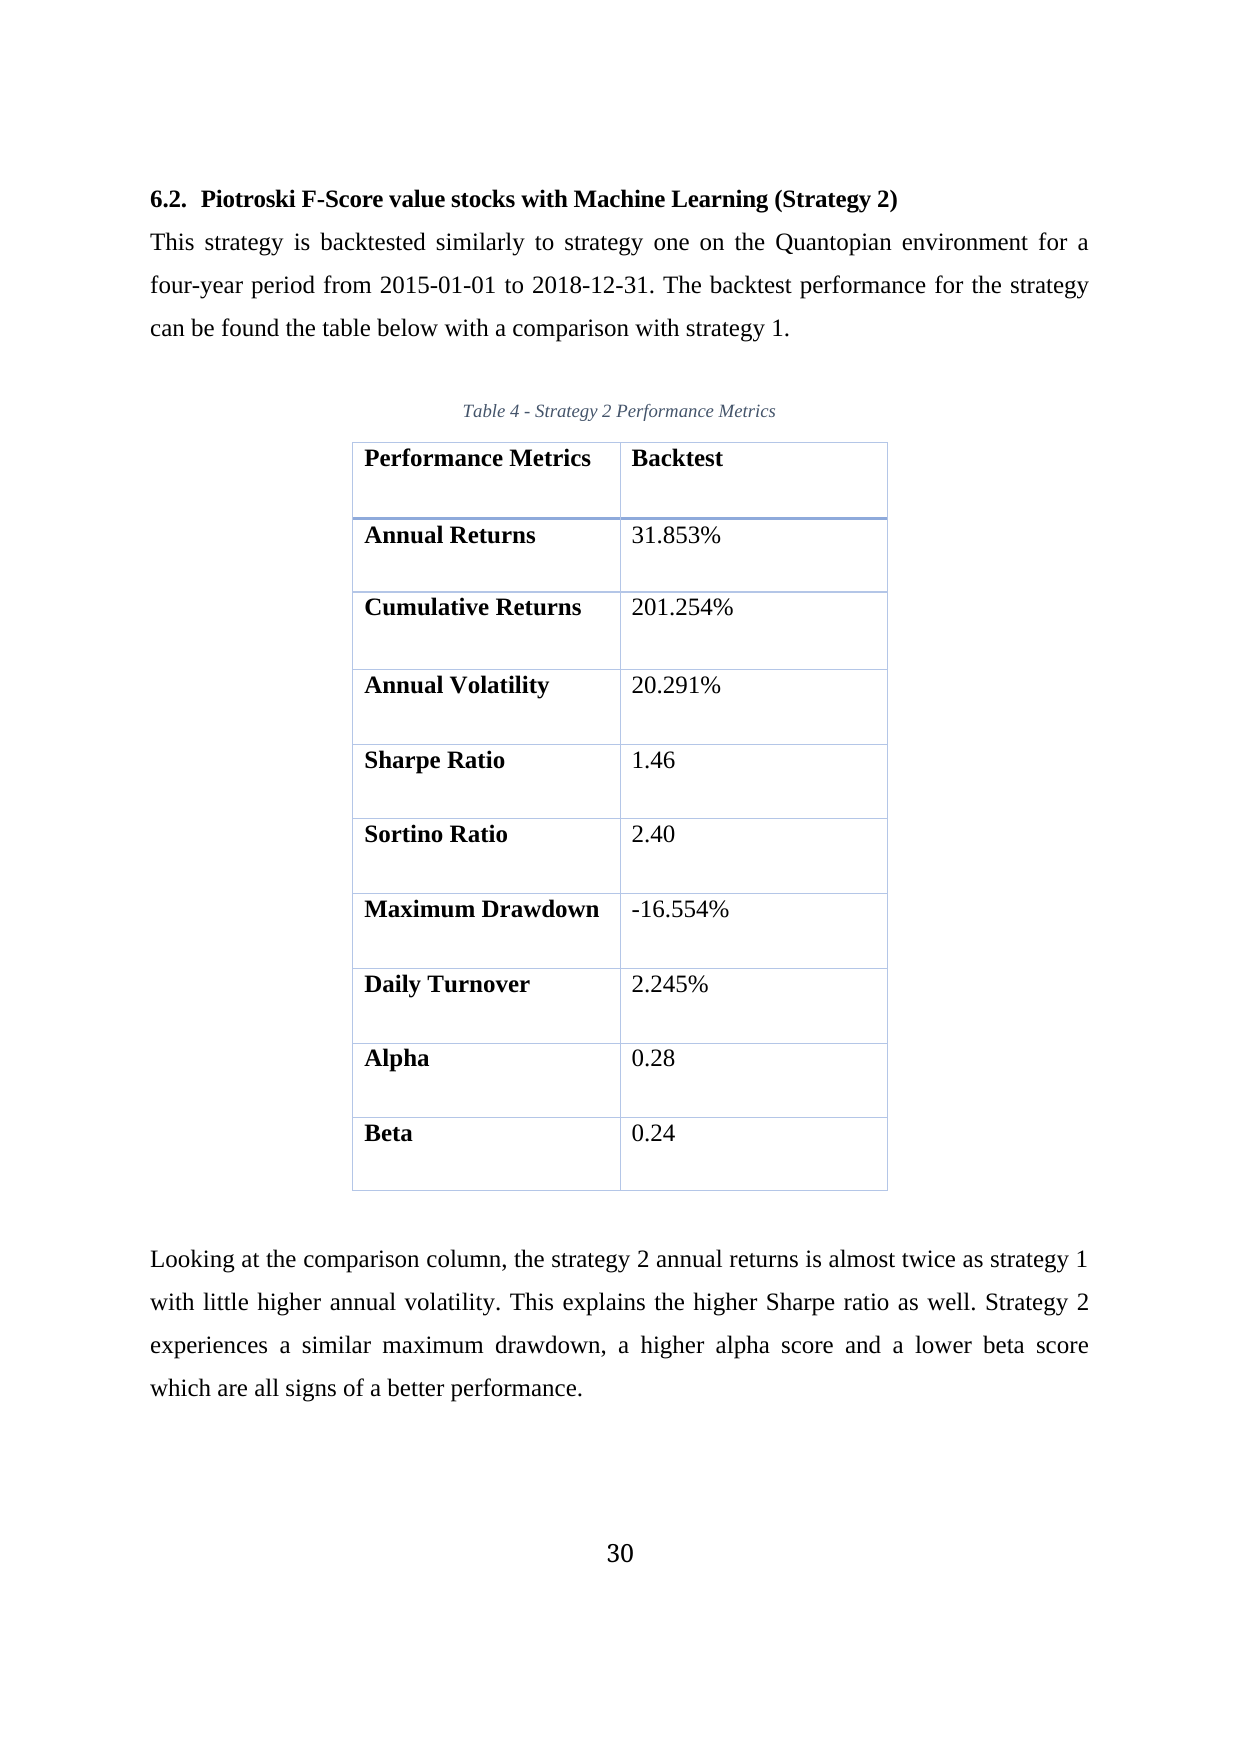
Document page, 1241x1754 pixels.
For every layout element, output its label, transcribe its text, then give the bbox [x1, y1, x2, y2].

text This strategy is backtested similarly to strategy one on the Quantopian environment for a four-year period from 2015-01-01 to 2018-12-31. The backtest performance for the strategy can be found the table below with a comparison with strategy 1. [150, 227, 1090, 342]
table_cell 2.245% [621, 969, 887, 1042]
subtitle Piotroski F-Score value stocks with Machine Learning (Strategy 2) [150, 184, 1090, 213]
table_cell 20.291% [621, 670, 887, 744]
table_cell Annual Volatility [353, 670, 620, 744]
table_cell Sortino Ratio [353, 819, 620, 893]
table_cell 0.24 [621, 1118, 887, 1189]
table_cell -16.554% [621, 894, 887, 968]
table_cell 0.28 [621, 1044, 887, 1117]
table_cell Beta [353, 1118, 620, 1189]
table_cell Maximum Drawdown [353, 894, 620, 968]
table_header Performance Metrics [353, 443, 620, 517]
table_cell Sharpe Ratio [353, 745, 620, 818]
table_cell Cumulative Returns [353, 593, 620, 669]
table_cell 2.40 [621, 819, 887, 893]
table_cell Daily Turnover [353, 969, 620, 1042]
table_cell Annual Returns [353, 520, 620, 591]
table_header Backtest [621, 443, 887, 517]
table_cell 1.46 [621, 745, 887, 818]
table_cell 31.853% [621, 520, 887, 591]
table_cell 201.254% [621, 593, 887, 669]
table_cell Alpha [353, 1044, 620, 1117]
text Looking at the comparison column, the strategy 2 annual returns is almost twice as strategy 1 with little higher annual volatility. This explains the higher Sharpe ratio as well. Strategy 2 experiences a similar maximum drawdown, a higher alpha score and a lower beta score which are all signs of a better performance. [150, 1244, 1090, 1402]
